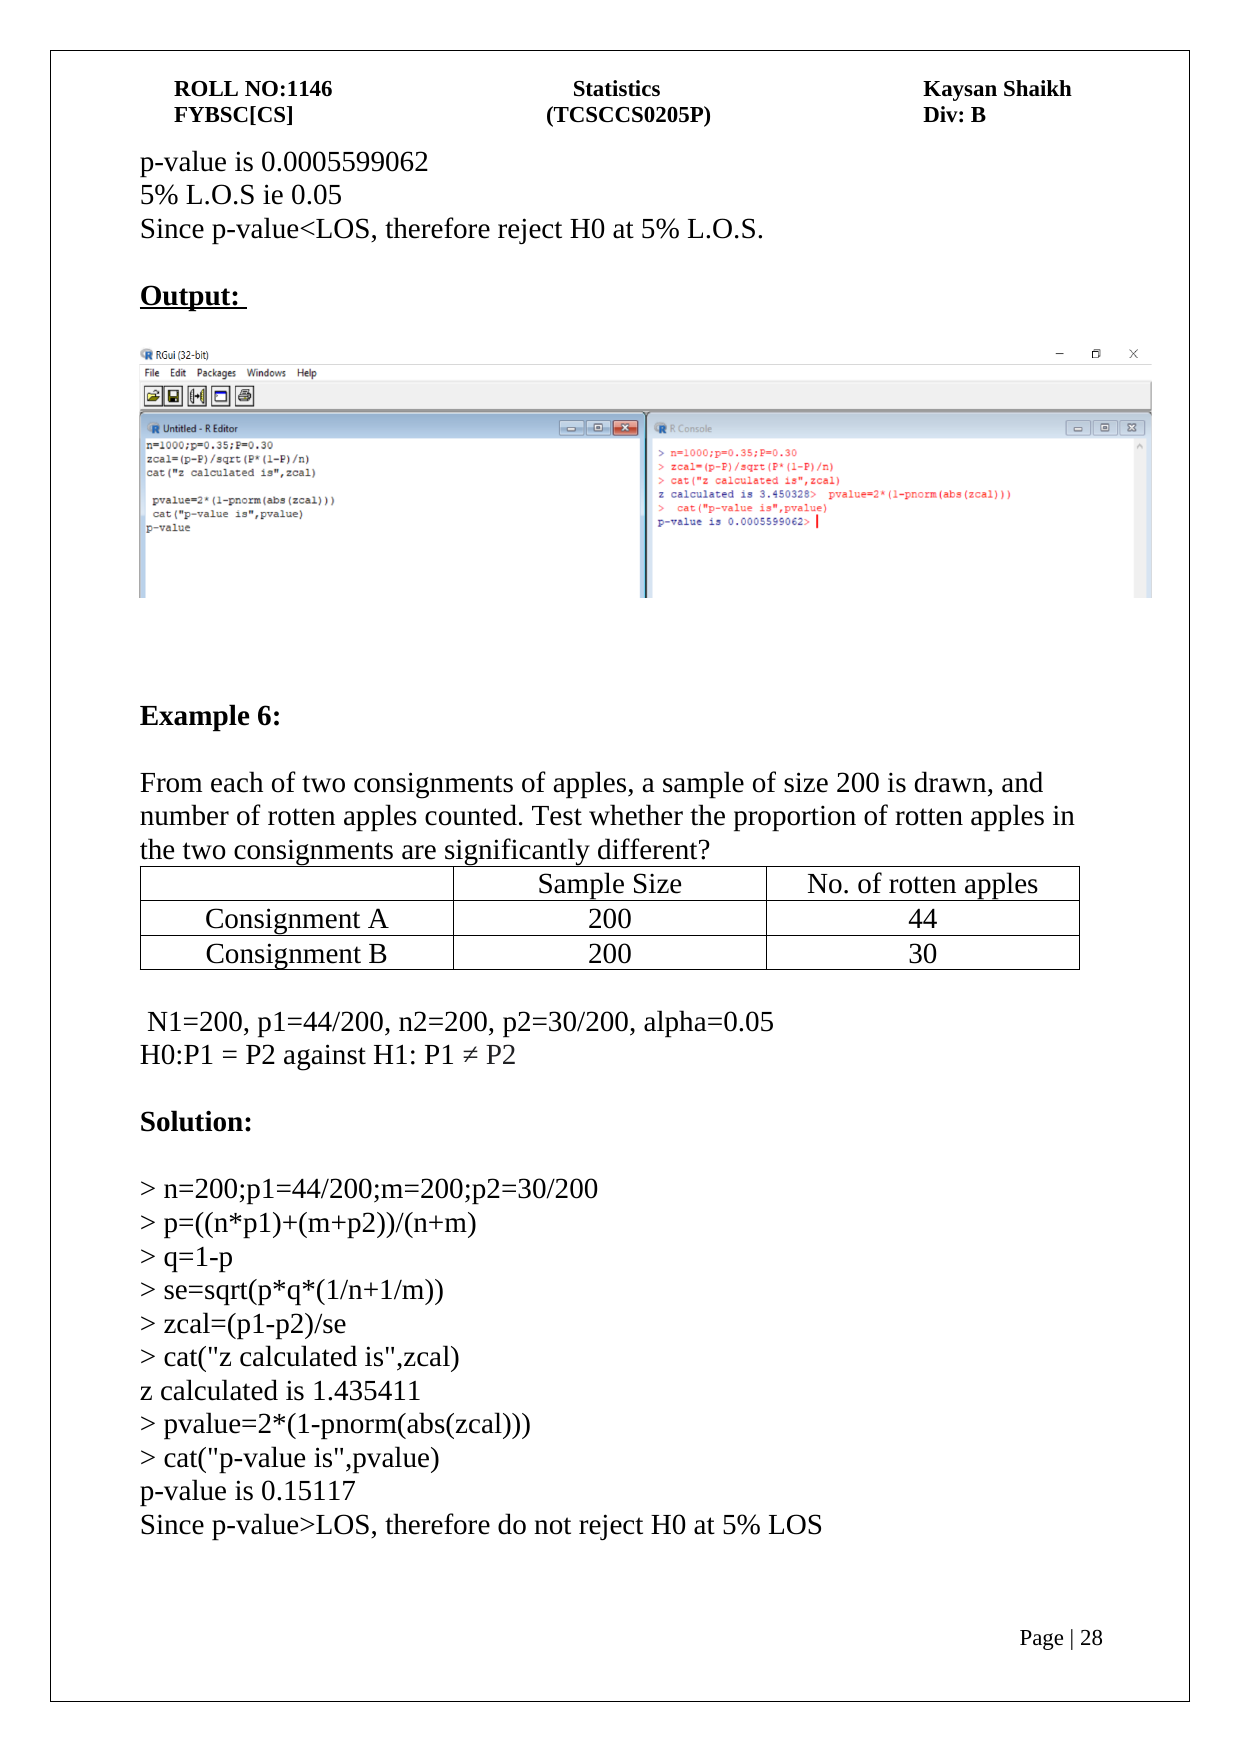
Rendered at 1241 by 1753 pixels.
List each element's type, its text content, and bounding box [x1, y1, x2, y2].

text 5% L.O.S ie 0.05 [139, 177, 1103, 211]
text Since p-value<LOS, therefore reject H0 at 5% L.O.S. [139, 211, 1103, 244]
table_cell 200 [454, 936, 766, 969]
text > zcal=(p1-p2)/se [139, 1306, 1103, 1339]
table_header No. of rotten apples [767, 867, 1079, 900]
text > pvalue=2*(1-pnorm(abs(zcal))) [139, 1406, 1103, 1440]
table_header Sample Size [454, 867, 766, 900]
text From each of two consignments of apples, a sample of size 200 is drawn, and number of rotten apples counted. Test whether the proportion of rotten apples in the two consignments are significantly different? [139, 765, 1103, 866]
text p-value is 0.0005599062 [139, 144, 1103, 177]
table_cell Consignment A [141, 901, 453, 935]
text > p=((n*p1)+(m+p2))/(n+m) [139, 1205, 1103, 1239]
text > cat("p-value is",pvalue) [139, 1440, 1103, 1473]
text p-value is 0.15117 [139, 1473, 1103, 1507]
text > se=sqrt(p*q*(1/n+1/m)) [139, 1272, 1103, 1306]
text z calculated is 1.435411 [139, 1373, 1103, 1406]
table_cell 44 [767, 901, 1079, 935]
text N1=200, p1=44/200, n2=200, p2=30/200, alpha=0.05 [139, 1004, 1103, 1037]
text Solution: [139, 1104, 1103, 1138]
table_cell 200 [454, 901, 766, 935]
table_cell 30 [767, 936, 1079, 969]
text Since p-value>LOS, therefore do not reject H0 at 5% LOS [139, 1507, 1103, 1541]
text > n=200;p1=44/200;m=200;p2=30/200 [139, 1172, 1103, 1205]
text > cat("z calculated is",zcal) [139, 1339, 1103, 1373]
text H0:P1 = P2 against H1: P1 ≠ P2 [139, 1037, 1103, 1071]
picture [139, 345, 1152, 598]
text > q=1-p [139, 1239, 1103, 1272]
text Output: [139, 278, 1103, 311]
table_header [141, 867, 453, 900]
table_cell Consignment B [141, 936, 453, 969]
text Example 6: [139, 698, 1103, 731]
